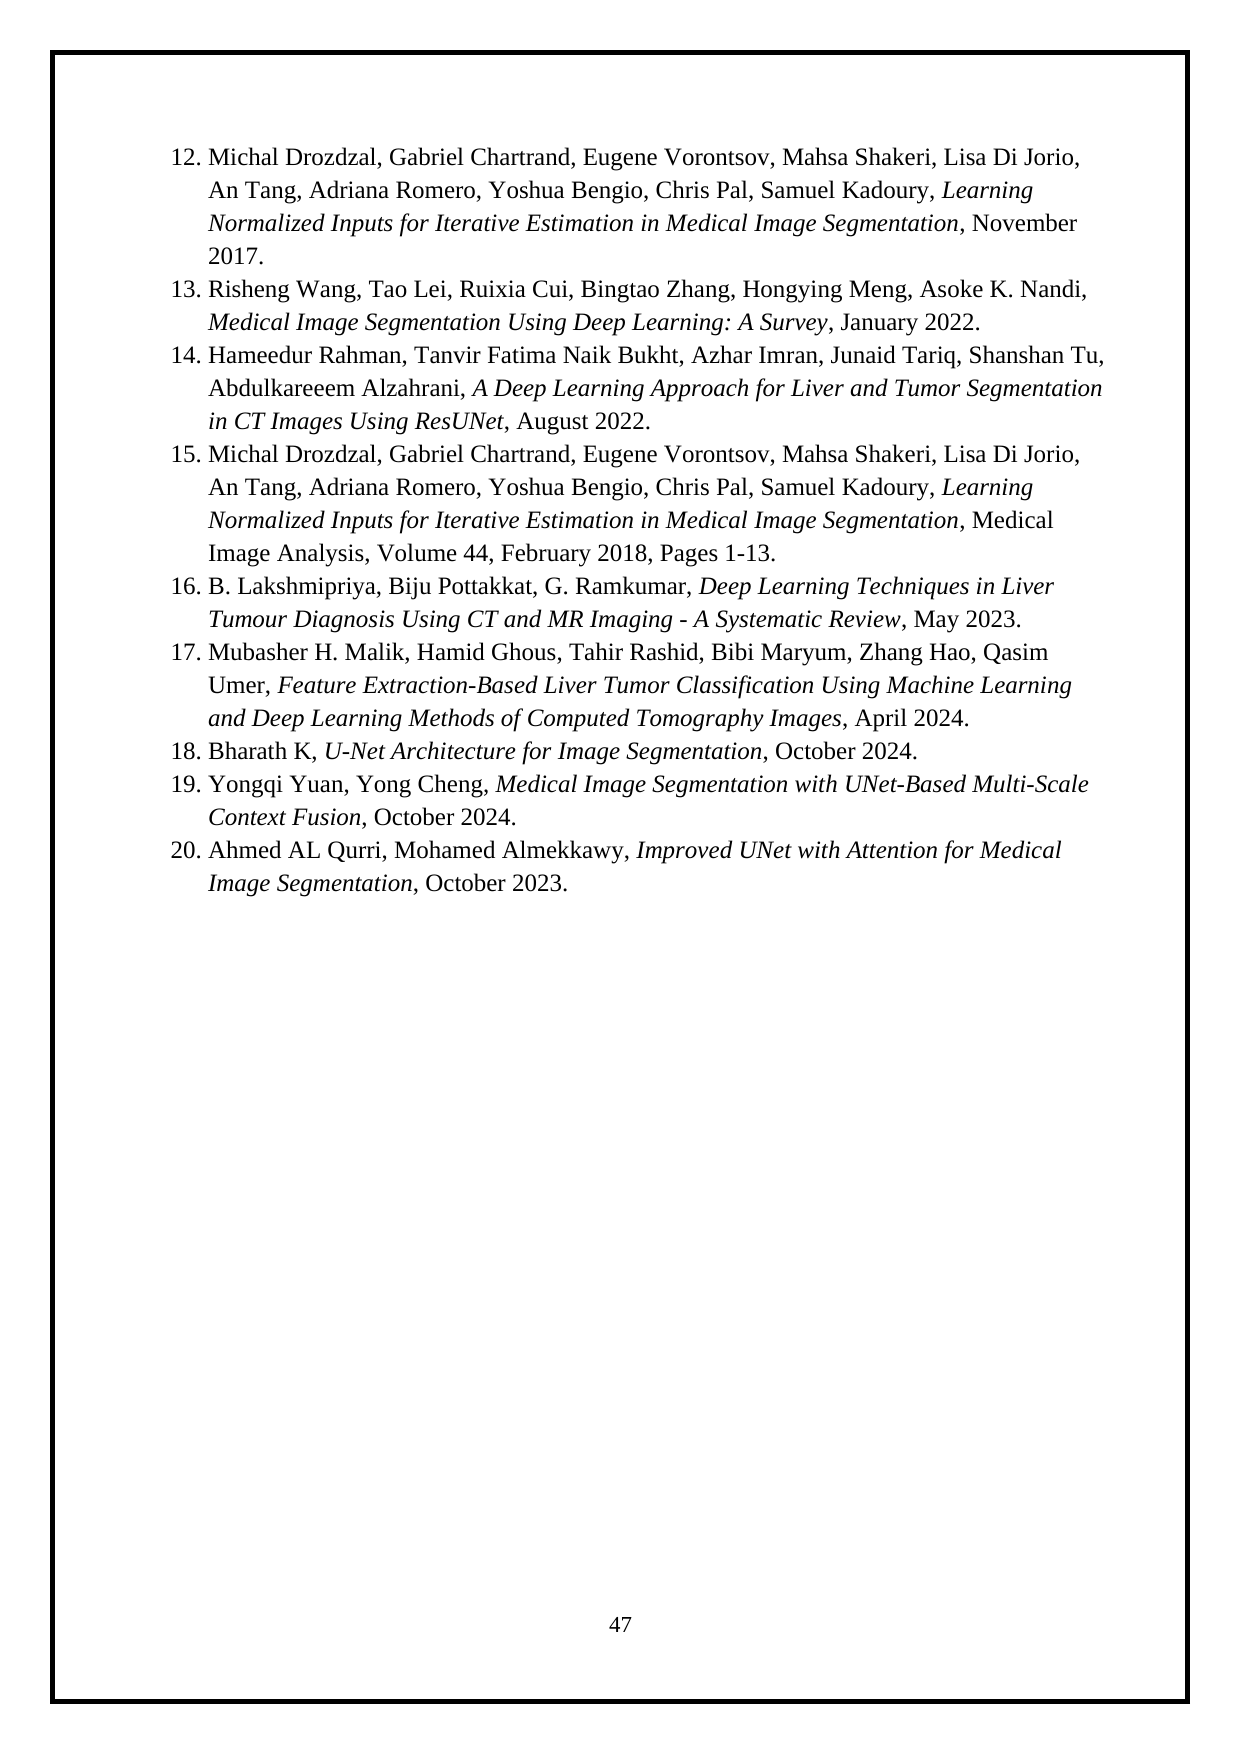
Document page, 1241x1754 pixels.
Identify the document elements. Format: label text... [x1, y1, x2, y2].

list Michal Drozdzal, Gabriel Chartrand, Eugene Vorontsov, Mahsa Shakeri, Lisa Di Jorio, An Tang, Adriana Romero, Yoshua Bengio, Chris Pal, Samuel Kadoury, Learning Normalized Inputs for Iterative Estimation in Medical Image Segmentation, Medical Image Analysis, Volume 44, February 2018, Pages 1-13. [170, 439, 1108, 567]
list Mubasher H. Malik, Hamid Ghous, Tahir Rashid, Bibi Maryum, Zhang Hao, Qasim Umer, Feature Extraction-Based Liver Tumor Classification Using Machine Learning and Deep Learning Methods of Computed Tomography Images, April 2024. [170, 637, 1108, 732]
list Yongqi Yuan, Yong Cheng, Medical Image Segmentation with UNet-Based Multi-Scale Context Fusion, October 2024. [170, 769, 1108, 831]
list Michal Drozdzal, Gabriel Chartrand, Eugene Vorontsov, Mahsa Shakeri, Lisa Di Jorio, An Tang, Adriana Romero, Yoshua Bengio, Chris Pal, Samuel Kadoury, Learning Normalized Inputs for Iterative Estimation in Medical Image Segmentation, November 2017. [170, 142, 1108, 269]
list Bharath K, U-Net Architecture for Image Segmentation, October 2024. [170, 736, 1108, 765]
list Risheng Wang, Tao Lei, Ruixia Cui, Bingtao Zhang, Hongying Meng, Asoke K. Nandi, Medical Image Segmentation Using Deep Learning: A Survey, January 2022. [170, 274, 1108, 336]
list B. Lakshmipriya, Biju Pottakkat, G. Ramkumar, Deep Learning Techniques in Liver Tumour Diagnosis Using CT and MR Imaging - A Systematic Review, May 2023. [170, 571, 1108, 633]
list Hameedur Rahman, Tanvir Fatima Naik Bukht, Azhar Imran, Junaid Tariq, Shanshan Tu, Abdulkareeem Alzahrani, A Deep Learning Approach for Liver and Tumor Segmentation in CT Images Using ResUNet, August 2022. [170, 340, 1108, 434]
list Ahmed AL Qurri, Mohamed Almekkawy, Improved UNet with Attention for Medical Image Segmentation, October 2023. [170, 835, 1108, 897]
